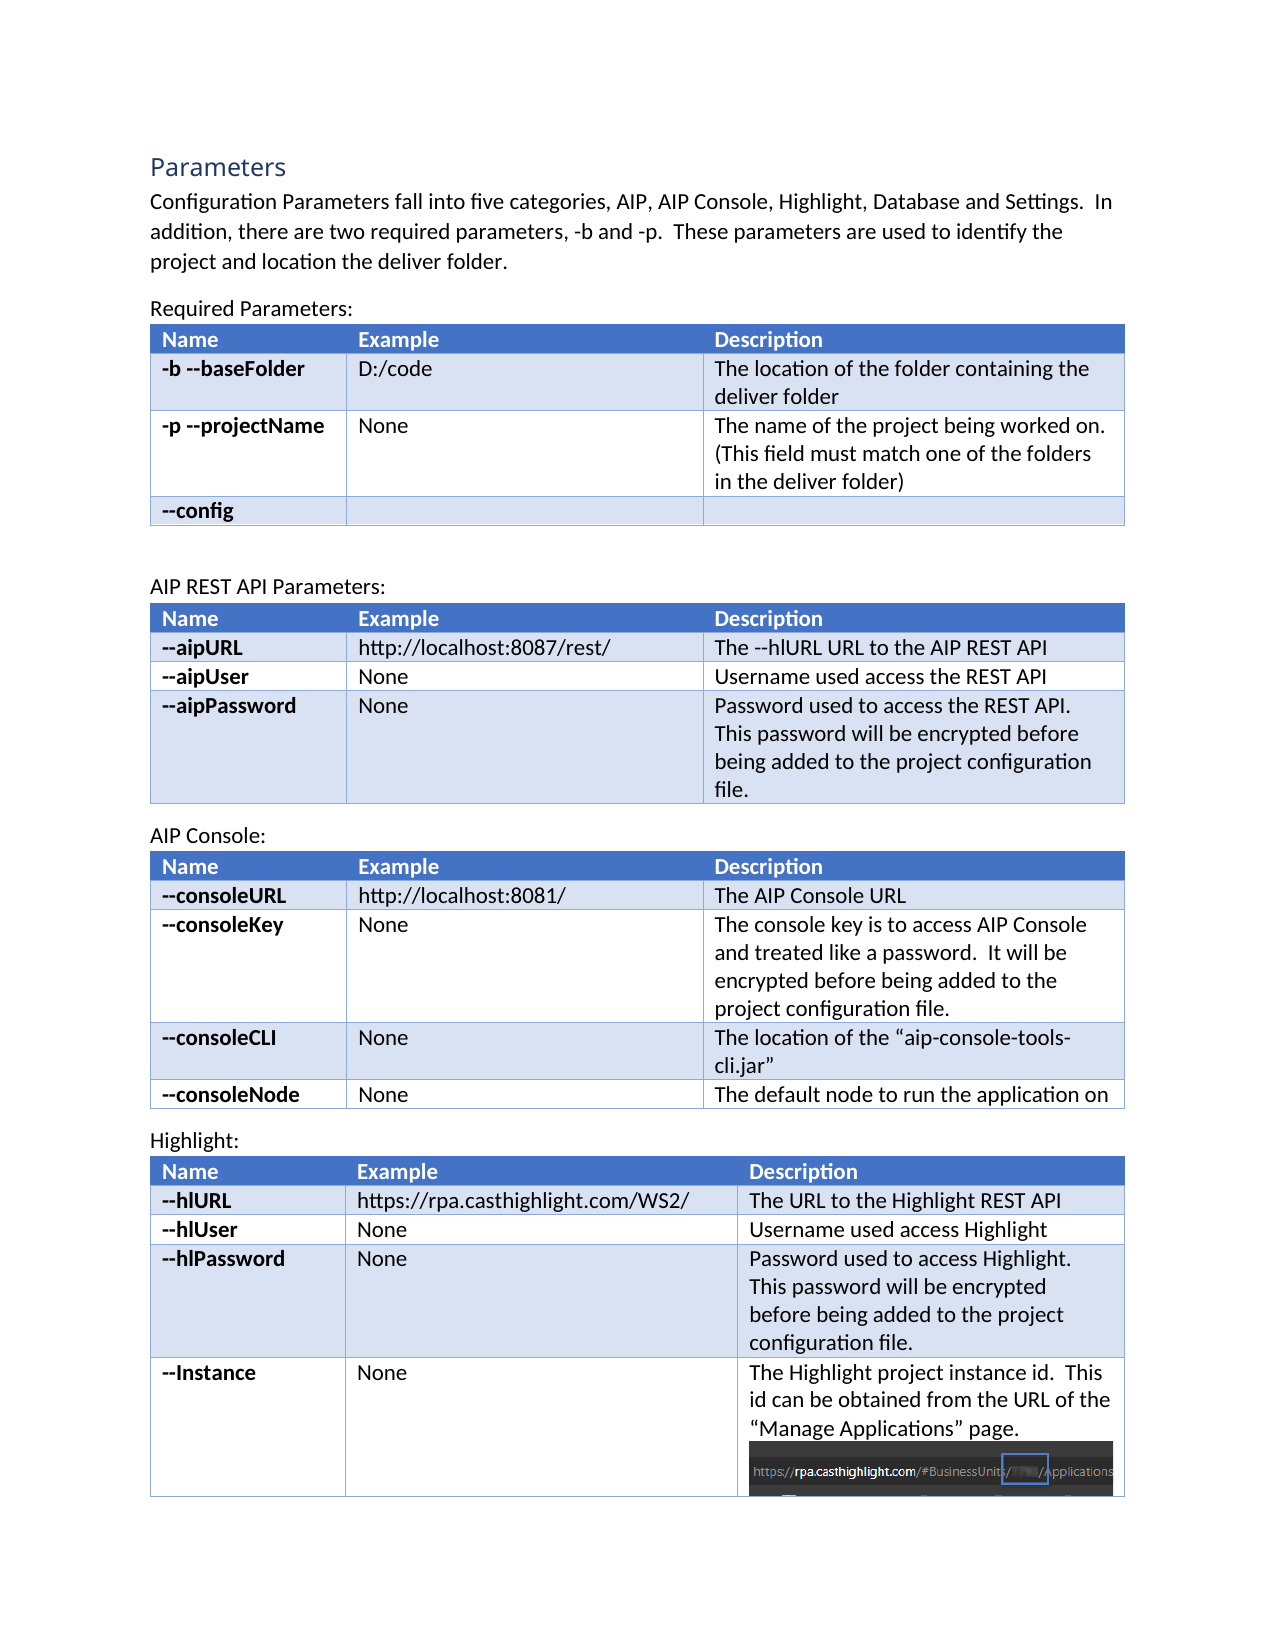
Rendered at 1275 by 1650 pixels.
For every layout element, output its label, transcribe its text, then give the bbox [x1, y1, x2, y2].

table_header Example [347, 604, 703, 632]
table_header Name [151, 852, 346, 880]
table_cell http://localhost:8081/ [347, 881, 703, 909]
table_cell Username used access the REST API [704, 662, 1124, 690]
table_cell --aipUser [151, 662, 346, 690]
text AIP REST API Parameters: [150, 572, 1125, 601]
table_cell --hlPassword [151, 1245, 345, 1357]
table_cell https://rpa.casthighlight.com/WS2/ [346, 1186, 737, 1214]
table_cell [704, 497, 1124, 524]
table_cell Password used to access Highlight. This password will be encrypted before being added to the project configuration file. [738, 1245, 1124, 1357]
table_cell None [346, 1358, 737, 1496]
table_cell The --hlURL URL to the AIP REST API [704, 633, 1124, 661]
table_header Name [151, 325, 346, 353]
table_header Description [738, 1157, 1124, 1185]
table_cell --consoleNode [151, 1080, 346, 1108]
table_cell D:/code [347, 354, 703, 410]
table_cell --consoleURL [151, 881, 346, 909]
table_cell --config [151, 497, 346, 524]
table_cell The Highlight project instance id. This id can be obtained from the URL of the “Manage Applications” page. [738, 1358, 1124, 1496]
table_header Description [704, 325, 1124, 353]
table_cell The AIP Console URL [704, 881, 1124, 909]
table_cell None [347, 411, 703, 496]
table_header Example [347, 325, 703, 353]
text AIP Console: [150, 821, 1125, 849]
table_cell The default node to run the application on [704, 1080, 1124, 1108]
table_cell The console key is to access AIP Console and treated like a password. It will be encrypted before being added to the project configuration file. [704, 910, 1124, 1022]
table_cell --hlUser [151, 1215, 345, 1243]
table_cell --Instance [151, 1358, 345, 1496]
table_header Description [704, 852, 1124, 880]
table_cell The location of the “aip-console-tools-cli.jar” [704, 1023, 1124, 1079]
table_cell -b --baseFolder [151, 354, 346, 410]
table_cell --aipURL [151, 633, 346, 661]
subtitle Parameters [150, 150, 1125, 184]
table_cell None [346, 1215, 737, 1243]
table_cell --hlURL [151, 1186, 345, 1214]
table_cell http://localhost:8087/rest/ [347, 633, 703, 661]
text Required Parameters: [150, 294, 1125, 322]
table_cell -p --projectName [151, 411, 346, 496]
table_header Name [151, 1157, 345, 1185]
text Configuration Parameters fall into five categories, AIP, AIP Console, Highlight, Database and Settings. In addition, there are two required parameters, -b and -p. These parameters are used to identify the project and location the deliver folder. [150, 187, 1125, 275]
table_header Example [346, 1157, 737, 1185]
table_cell None [347, 910, 703, 1022]
table_cell The URL to the Highlight REST API [738, 1186, 1124, 1214]
table_cell Password used to access the REST API. This password will be encrypted before being added to the project configuration file. [704, 691, 1124, 803]
table_cell --consoleCLI [151, 1023, 346, 1079]
table_header Description [704, 604, 1124, 632]
table_header Example [347, 852, 703, 880]
table_cell None [347, 662, 703, 690]
table_cell [347, 497, 703, 524]
table_cell The location of the folder containing the deliver folder [704, 354, 1124, 410]
text Highlight: [150, 1126, 1125, 1154]
table_cell None [347, 1080, 703, 1108]
table_cell None [347, 691, 703, 803]
table_cell The name of the project being worked on. (This field must match one of the folders in the deliver folder) [704, 411, 1124, 496]
picture [749, 1441, 1114, 1496]
table_cell --consoleKey [151, 910, 346, 1022]
table_cell --aipPassword [151, 691, 346, 803]
table_cell Username used access Highlight [738, 1215, 1124, 1243]
table_cell None [347, 1023, 703, 1079]
table_cell None [346, 1245, 737, 1357]
table_header Name [151, 604, 346, 632]
